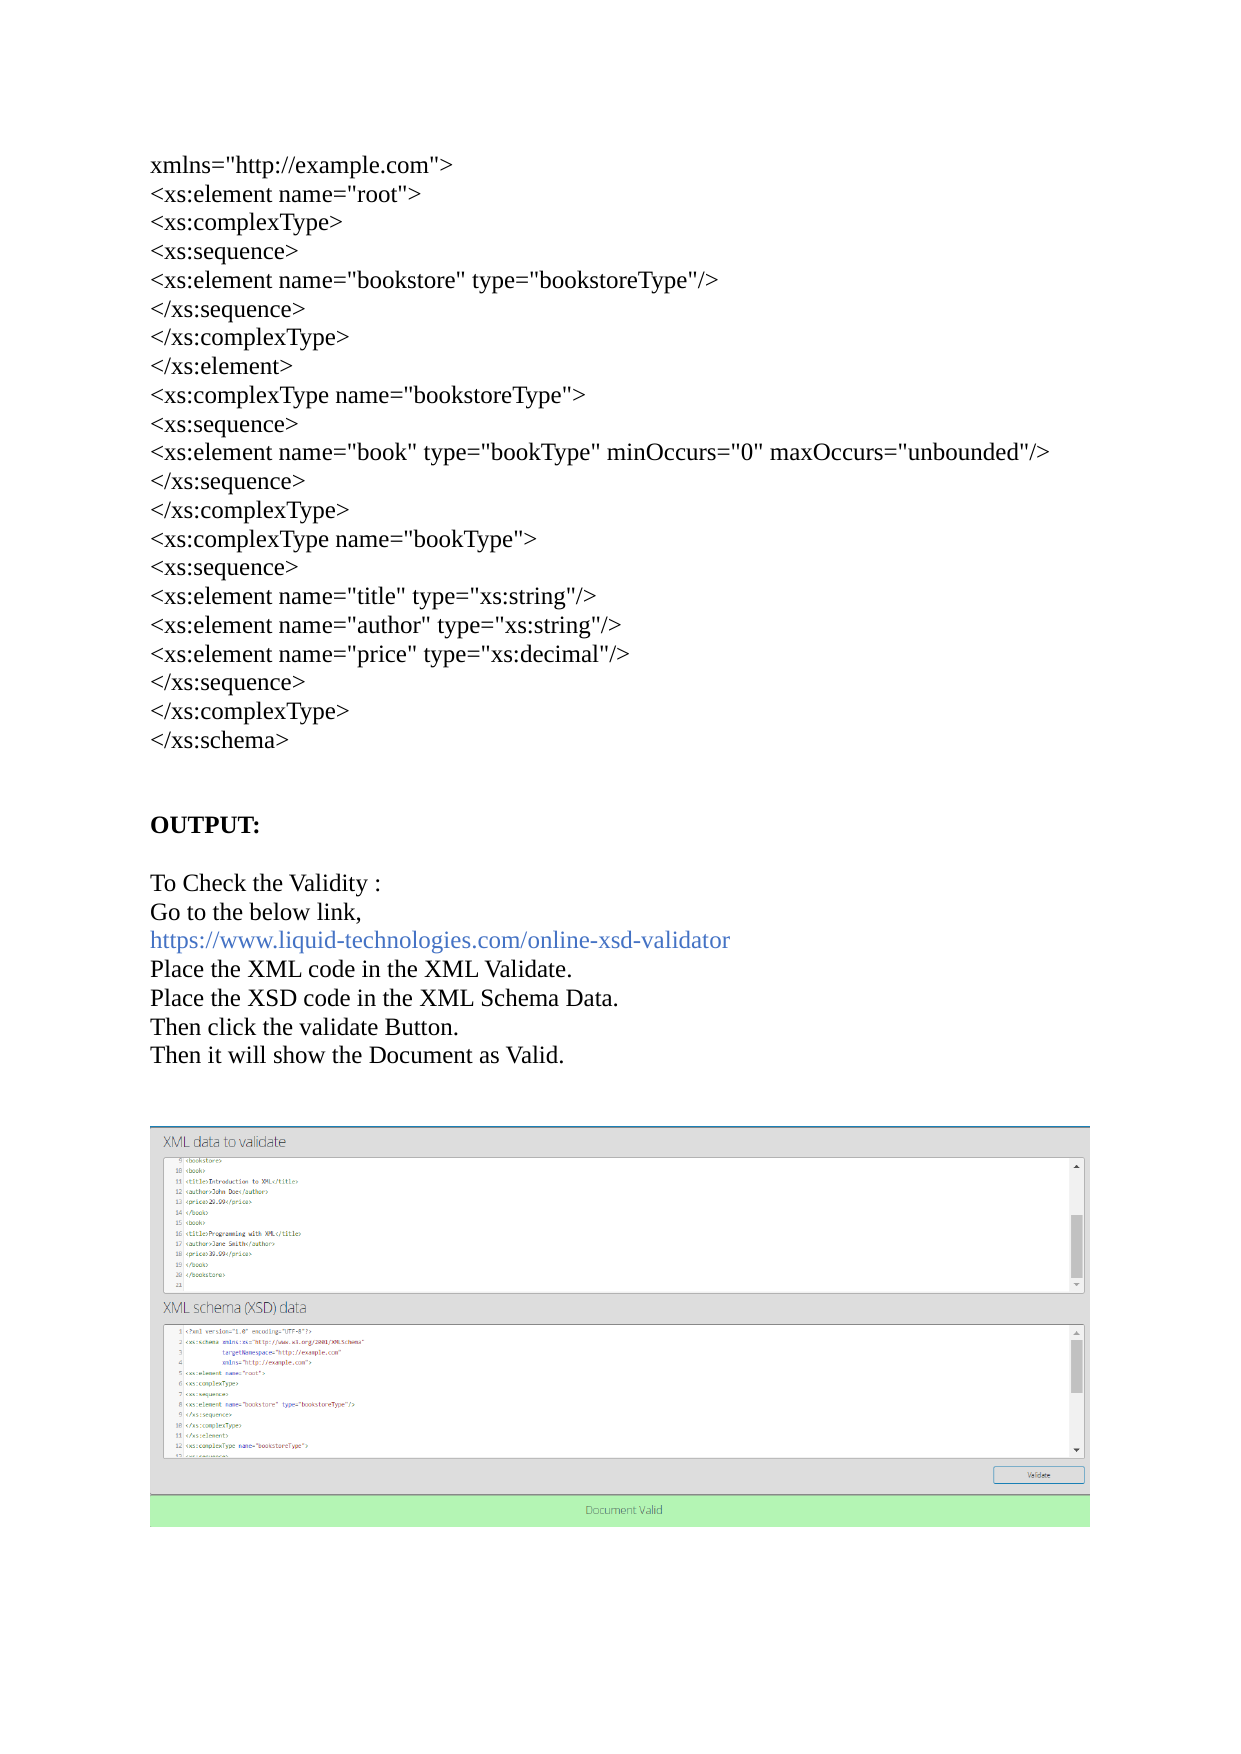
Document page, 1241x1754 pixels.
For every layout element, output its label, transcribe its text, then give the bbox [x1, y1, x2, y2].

text xmlns="http://example.com"> [150, 150, 1090, 179]
text To Check the Validity : [150, 868, 1090, 897]
text <xs:element name="book" type="bookType" minOccurs="0" maxOccurs="unbounded"/> [150, 437, 1090, 466]
text <xs:complexType> [150, 207, 1090, 236]
text Then click the validate Button. [150, 1012, 1090, 1041]
text Then it will show the Document as Valid. [150, 1041, 1090, 1069]
text Place the XSD code in the XML Schema Data. [150, 983, 1090, 1012]
text </xs:complexType> [150, 696, 1090, 725]
text <xs:sequence> [150, 409, 1090, 437]
text Go to the below link, [150, 897, 1090, 926]
text </xs:sequence> [150, 466, 1090, 495]
text <xs:element name="author" type="xs:string"/> [150, 610, 1090, 639]
text <xs:complexType name="bookstoreType"> [150, 380, 1090, 409]
text <xs:element name="root"> [150, 179, 1090, 207]
text <xs:sequence> [150, 236, 1090, 265]
text https://www.liquid-technologies.com/online-xsd-validator [150, 926, 1090, 954]
text <xs:complexType name="bookType"> [150, 524, 1090, 552]
text </xs:sequence> [150, 294, 1090, 322]
text Place the XML code in the XML Validate. [150, 954, 1090, 983]
text </xs:complexType> [150, 322, 1090, 351]
text <xs:element name="title" type="xs:string"/> [150, 581, 1090, 610]
text OUTPUT: [150, 811, 1090, 839]
text </xs:complexType> [150, 495, 1090, 524]
text </xs:element> [150, 351, 1090, 380]
text <xs:element name="price" type="xs:decimal"/> [150, 639, 1090, 667]
text <xs:sequence> [150, 552, 1090, 581]
picture [150, 1126, 1090, 1527]
text </xs:sequence> [150, 667, 1090, 696]
text <xs:element name="bookstore" type="bookstoreType"/> [150, 265, 1090, 294]
text </xs:schema> [150, 725, 1090, 754]
